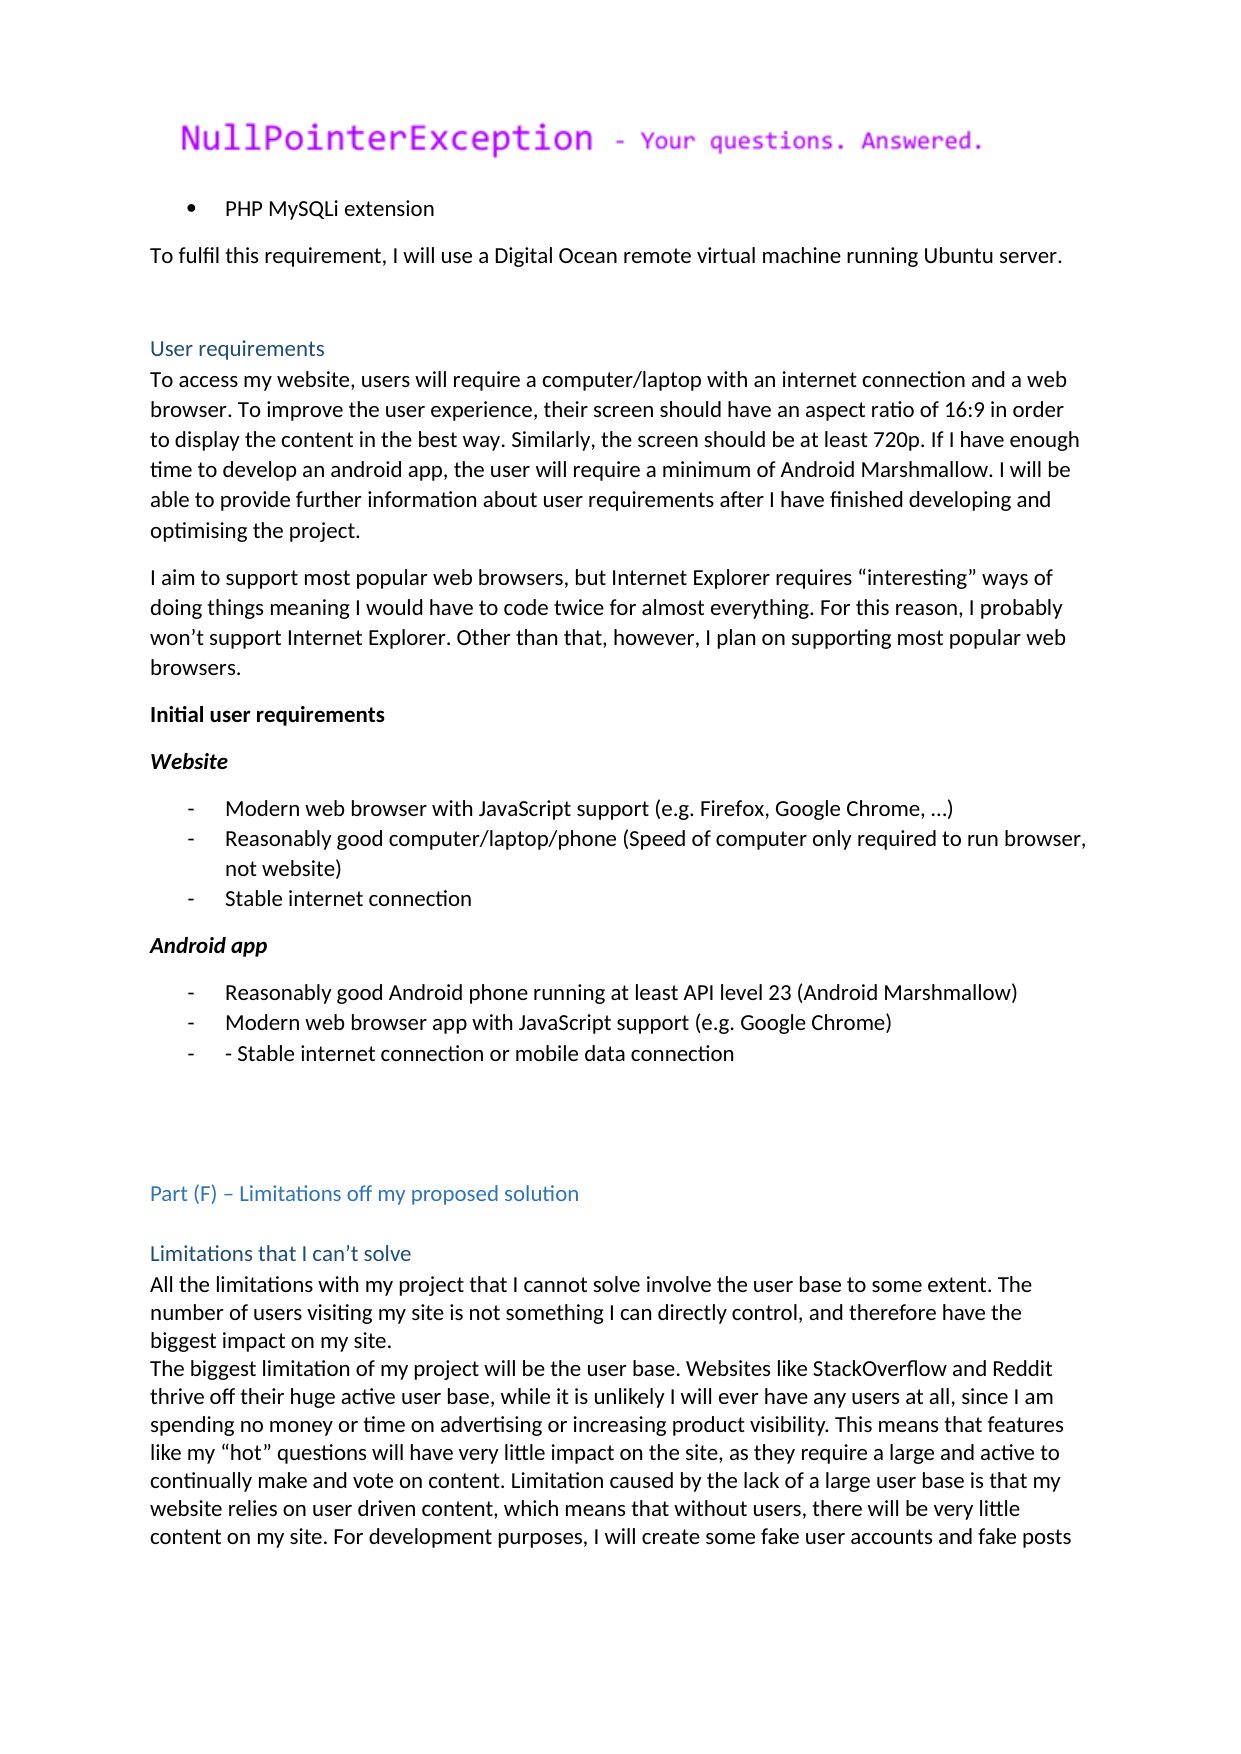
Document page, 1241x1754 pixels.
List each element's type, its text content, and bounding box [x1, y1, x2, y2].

text All the limitations with my project that I cannot solve involve the user base to some extent. The number of users visiting my site is not something I can directly control, and therefore have the biggest impact on my site. [150, 1270, 1090, 1354]
text Android app [150, 931, 1090, 959]
list Modern web browser with JavaScript support (e.g. Firefox, Google Chrome, …) [187, 794, 1090, 822]
subtitle Limitations that I can’t solve [150, 1239, 1090, 1268]
text To fulfil this requirement, I will use a Digital Ocean remote virtual machine running Ubuntu server. [150, 241, 1090, 269]
text To access my website, users will require a computer/laptop with an internet connection and a web browser. To improve the user experience, their screen should have an aspect ratio of 16:9 in order to display the content in the best way. Similarly, the screen should be at least 720p. If I have enough time to develop an android app, the user will require a minimum of Android Marshmallow. I will be able to provide further information about user requirements after I have finished developing and optimising the project. [150, 365, 1090, 544]
list Modern web browser app with JavaScript support (e.g. Google Chrome) [187, 1008, 1090, 1037]
text I aim to support most popular web browsers, but Internet Explorer requires “interesting” ways of doing things meaning I would have to code twice for almost everything. For this reason, I probably won’t support Internet Explorer. Other than that, however, I plan on supporting most popular web browsers. [150, 563, 1090, 681]
list PHP MySQLi extension [187, 194, 1090, 222]
list Stable internet connection [187, 884, 1090, 913]
list Reasonably good Android phone running at least API level 23 (Android Marshmallow) [187, 978, 1090, 1006]
list - Stable internet connection or mobile data connection [187, 1039, 1090, 1067]
text Initial user requirements [150, 700, 1090, 728]
list Reasonably good computer/laptop/phone (Speed of computer only required to run browser, not website) [187, 824, 1090, 882]
text Website [150, 747, 1090, 775]
picture [150, 73, 1091, 194]
list Part (F) – Limitations off my proposed solution [150, 1179, 1090, 1207]
subtitle User requirements [150, 334, 1090, 363]
